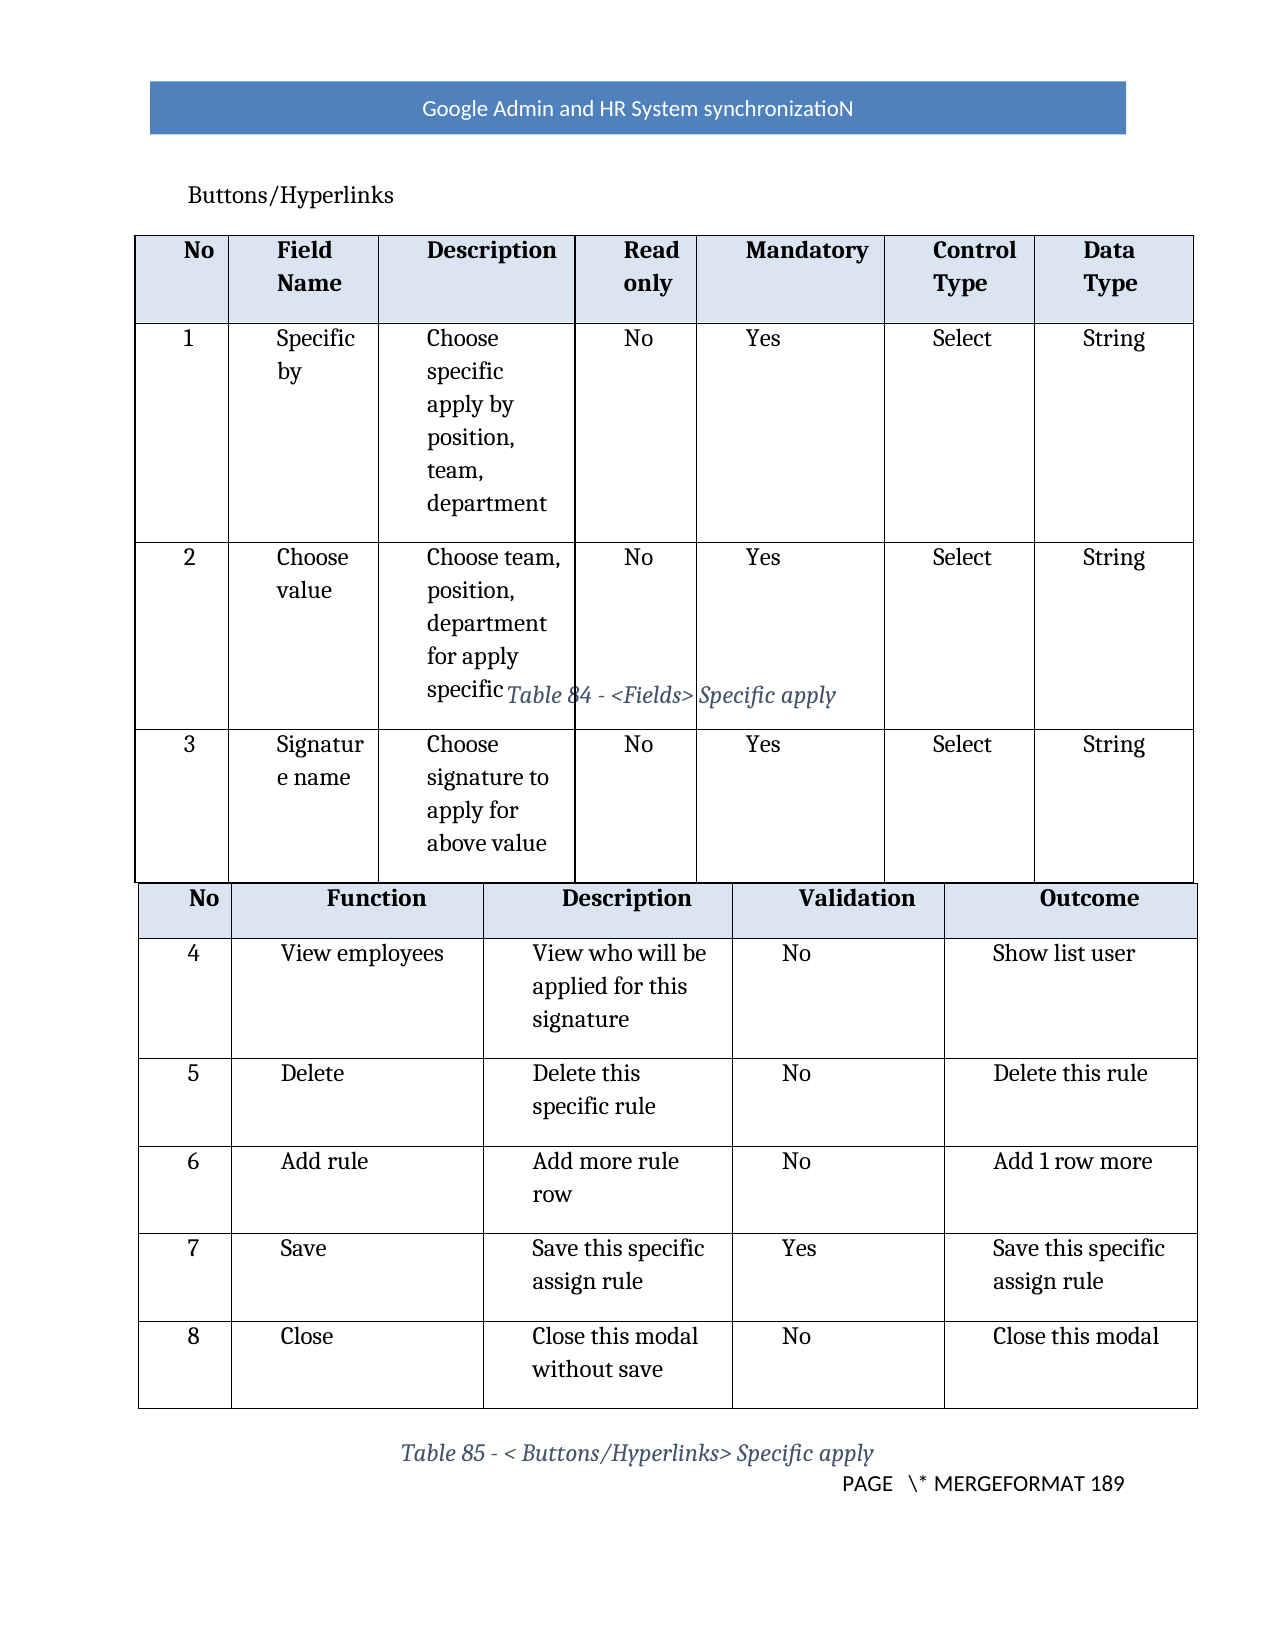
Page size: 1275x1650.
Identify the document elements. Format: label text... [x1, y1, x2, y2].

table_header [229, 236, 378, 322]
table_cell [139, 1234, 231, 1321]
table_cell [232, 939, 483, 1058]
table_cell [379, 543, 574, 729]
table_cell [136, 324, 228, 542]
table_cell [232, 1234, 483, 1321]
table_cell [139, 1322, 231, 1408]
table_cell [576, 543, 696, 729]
text Buttons/Hyperlinks [187, 181, 1125, 209]
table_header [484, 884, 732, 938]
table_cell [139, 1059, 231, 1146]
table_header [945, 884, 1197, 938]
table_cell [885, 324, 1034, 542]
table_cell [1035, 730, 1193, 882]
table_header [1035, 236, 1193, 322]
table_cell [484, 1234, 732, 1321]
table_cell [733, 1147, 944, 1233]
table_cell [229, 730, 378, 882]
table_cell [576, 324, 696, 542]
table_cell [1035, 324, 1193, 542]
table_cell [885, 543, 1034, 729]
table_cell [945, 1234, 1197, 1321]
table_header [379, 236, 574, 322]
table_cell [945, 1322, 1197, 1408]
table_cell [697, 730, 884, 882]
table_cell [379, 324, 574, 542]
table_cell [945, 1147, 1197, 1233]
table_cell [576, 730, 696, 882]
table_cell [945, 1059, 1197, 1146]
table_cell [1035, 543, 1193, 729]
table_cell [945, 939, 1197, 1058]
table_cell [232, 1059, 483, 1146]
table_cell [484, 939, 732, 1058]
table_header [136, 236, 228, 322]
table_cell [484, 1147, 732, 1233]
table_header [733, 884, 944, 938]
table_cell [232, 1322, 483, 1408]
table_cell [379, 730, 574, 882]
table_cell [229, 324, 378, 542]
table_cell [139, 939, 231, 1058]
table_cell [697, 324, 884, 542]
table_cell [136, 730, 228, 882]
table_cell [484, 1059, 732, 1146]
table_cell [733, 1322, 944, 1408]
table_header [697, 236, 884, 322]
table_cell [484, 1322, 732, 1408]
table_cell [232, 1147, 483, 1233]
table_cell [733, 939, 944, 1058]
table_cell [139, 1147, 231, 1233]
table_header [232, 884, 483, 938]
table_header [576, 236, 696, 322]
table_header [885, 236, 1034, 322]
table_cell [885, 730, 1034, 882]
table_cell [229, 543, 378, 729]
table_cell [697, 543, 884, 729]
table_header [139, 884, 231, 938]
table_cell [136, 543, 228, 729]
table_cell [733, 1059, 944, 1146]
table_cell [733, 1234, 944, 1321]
